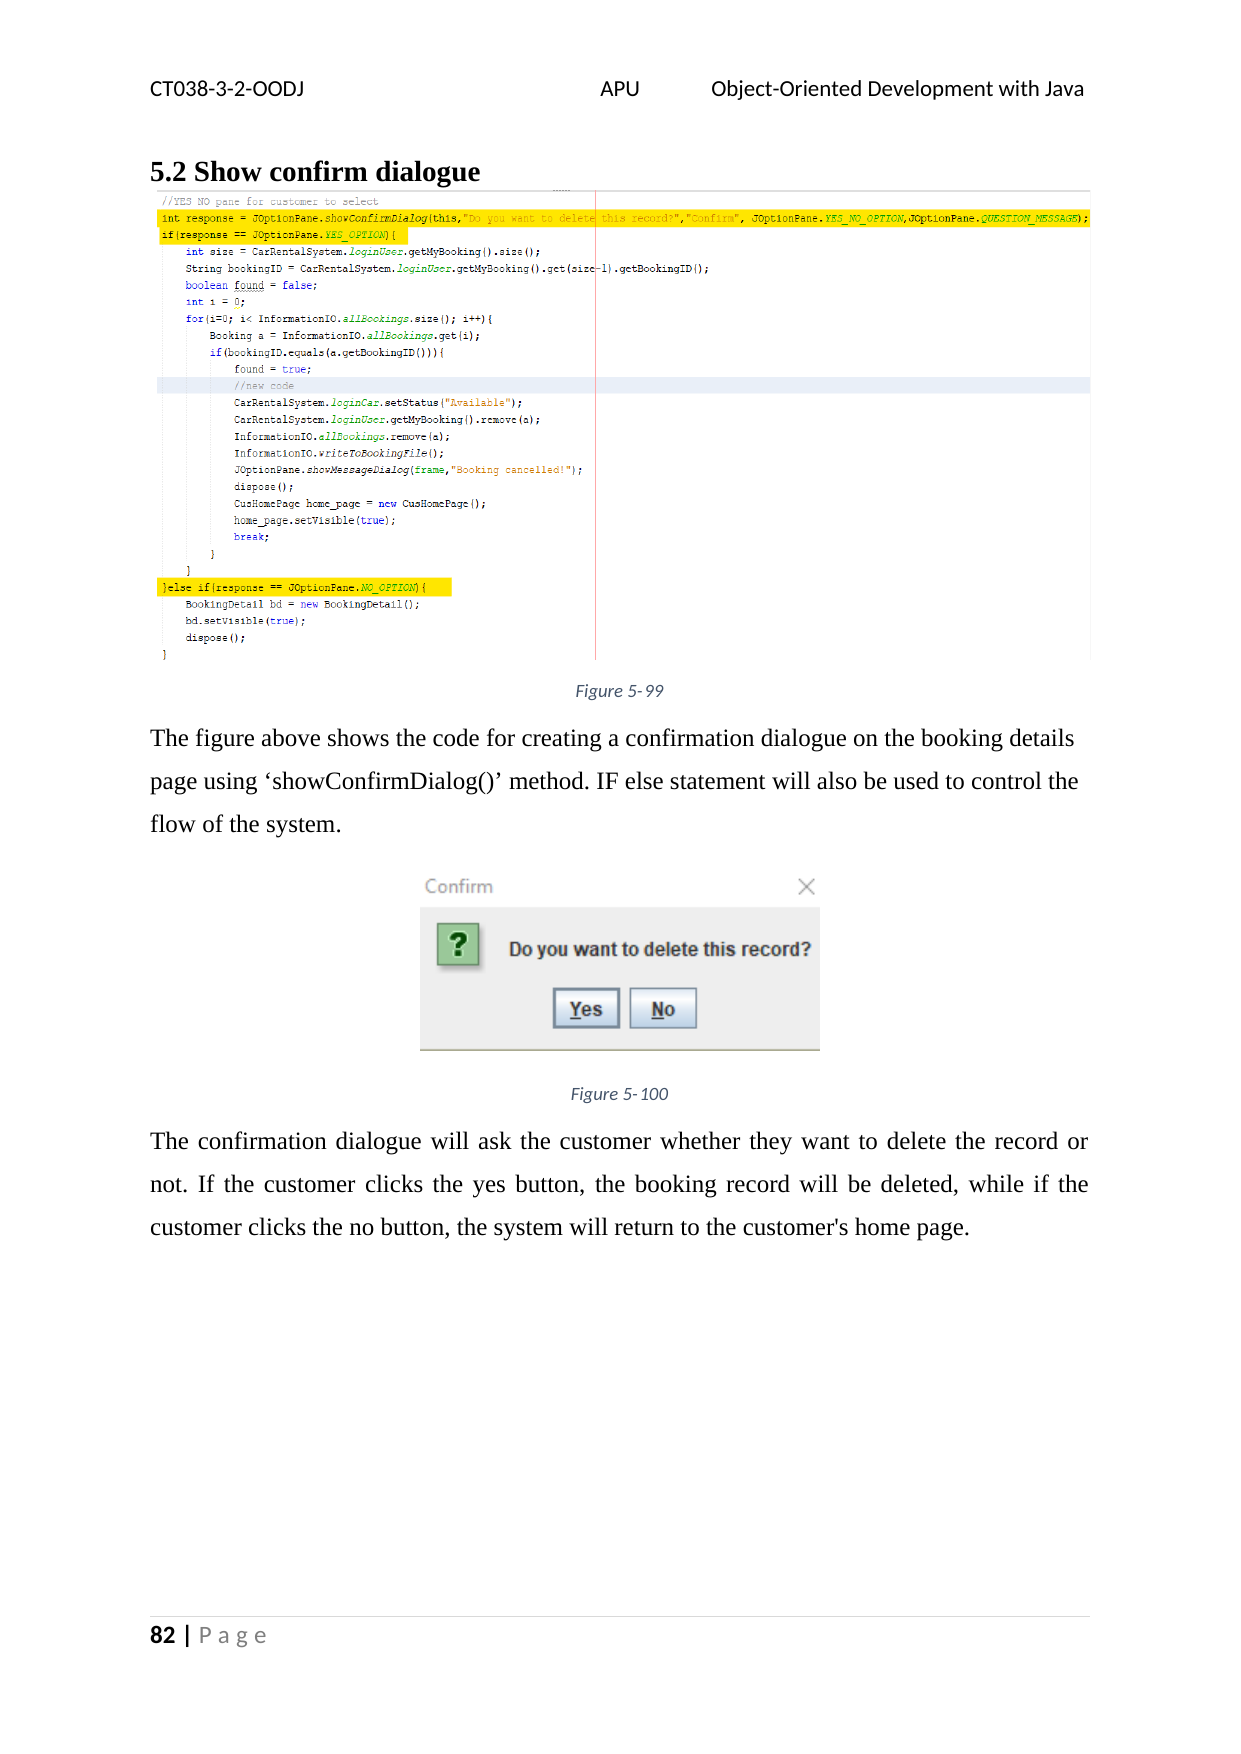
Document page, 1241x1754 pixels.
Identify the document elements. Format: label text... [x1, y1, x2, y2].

text The figure above shows the code for creating a confirmation dialogue on the booking details page using ‘showConfirmDialog()’ method. IF else statement will also be used to control the flow of the system. [150, 723, 1090, 838]
subtitle 5.2 Show confirm dialogue [150, 154, 1090, 188]
picture [420, 868, 820, 1051]
picture [150, 190, 1091, 660]
text The confirmation dialogue will ask the customer whether they want to delete the record or not. If the customer clicks the yes button, the booking record will be deleted, while if the customer clicks the no button, the system will return to the customer's home page. [150, 1126, 1090, 1241]
